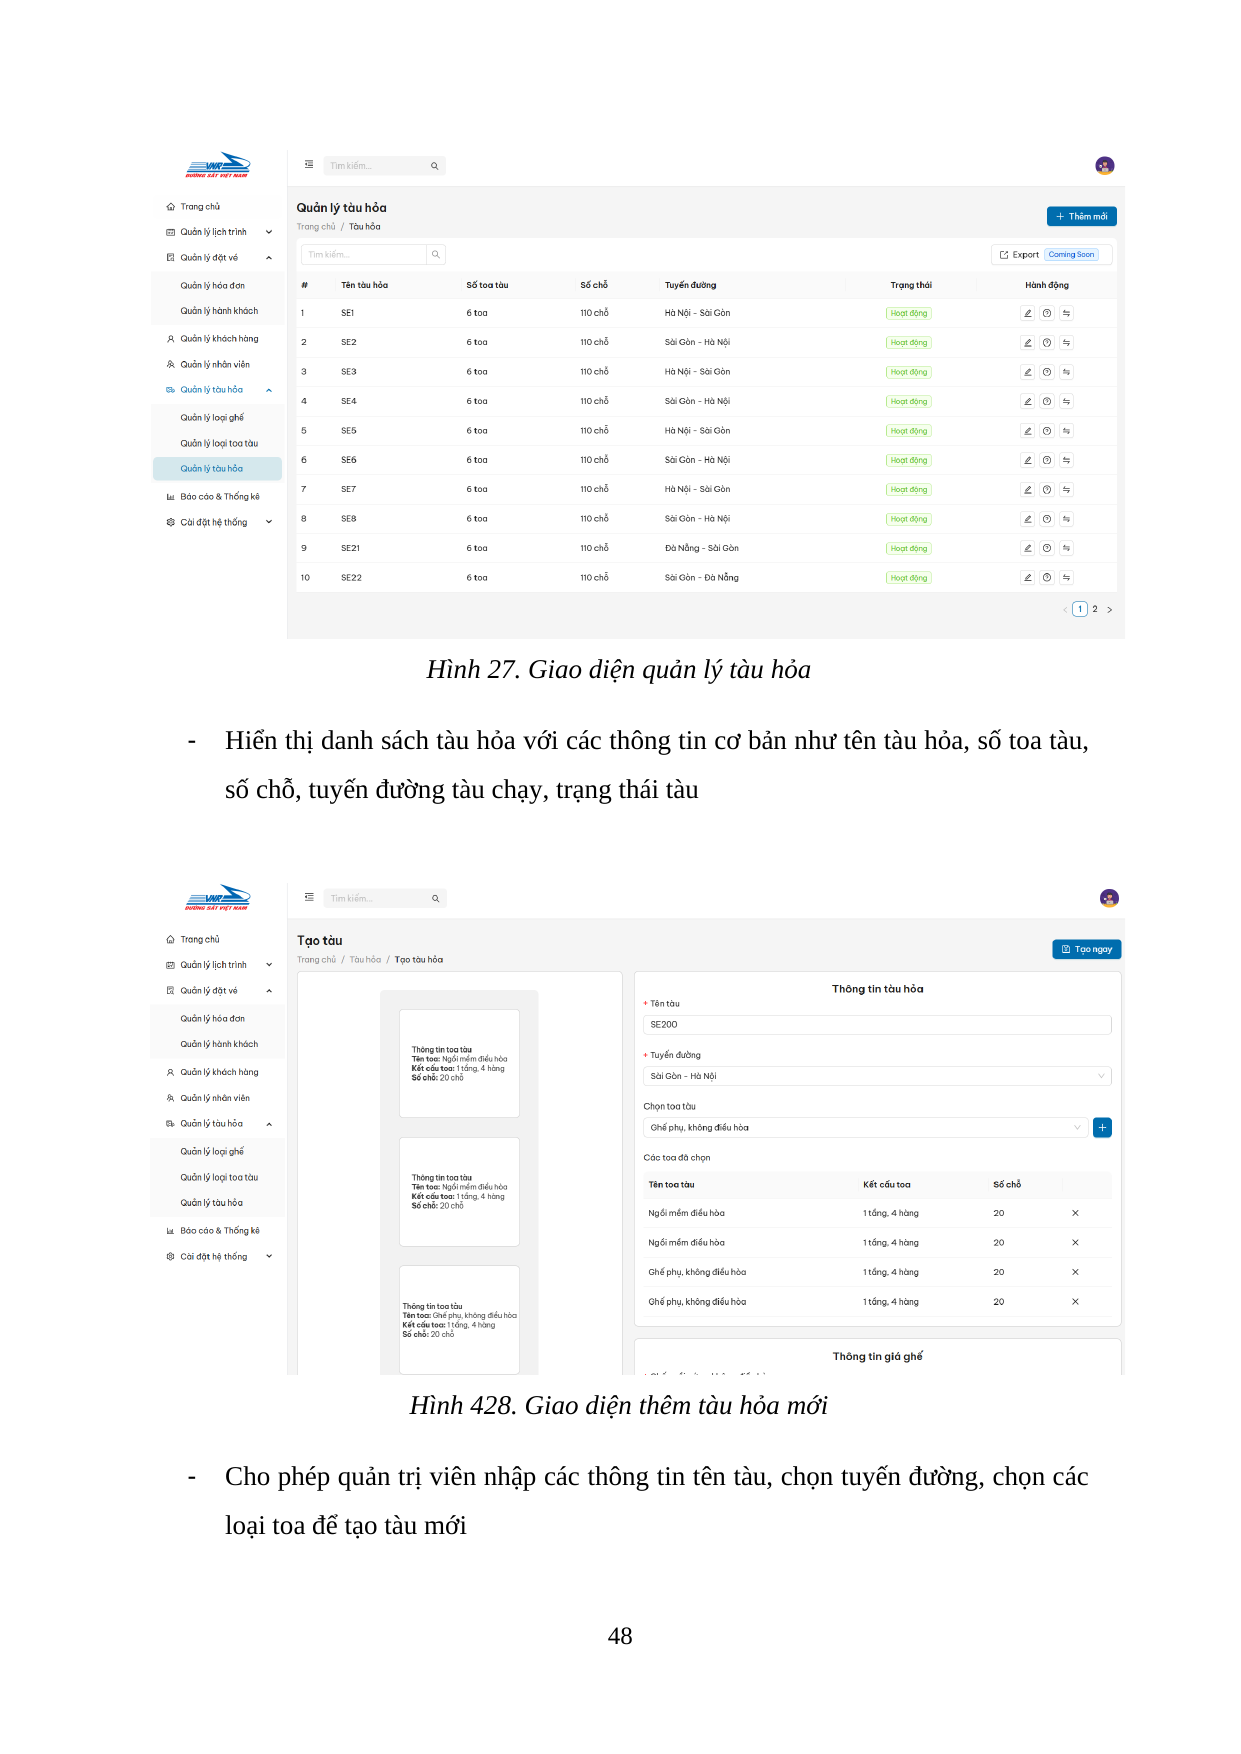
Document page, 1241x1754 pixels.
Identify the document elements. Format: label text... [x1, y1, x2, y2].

picture [150, 150, 1125, 639]
list Cho phép quản trị viên nhập các thông tin tên tàu, chọn tuyến đường, chọn các loại toa để tạo tàu mới [187, 1457, 1090, 1540]
list Hiển thị danh sách tàu hỏa với các thông tin cơ bản như tên tàu hỏa, số toa tàu, số chỗ, tuyến đường tàu chạy, trạng thái tàu [187, 721, 1090, 804]
picture [150, 883, 1125, 1375]
